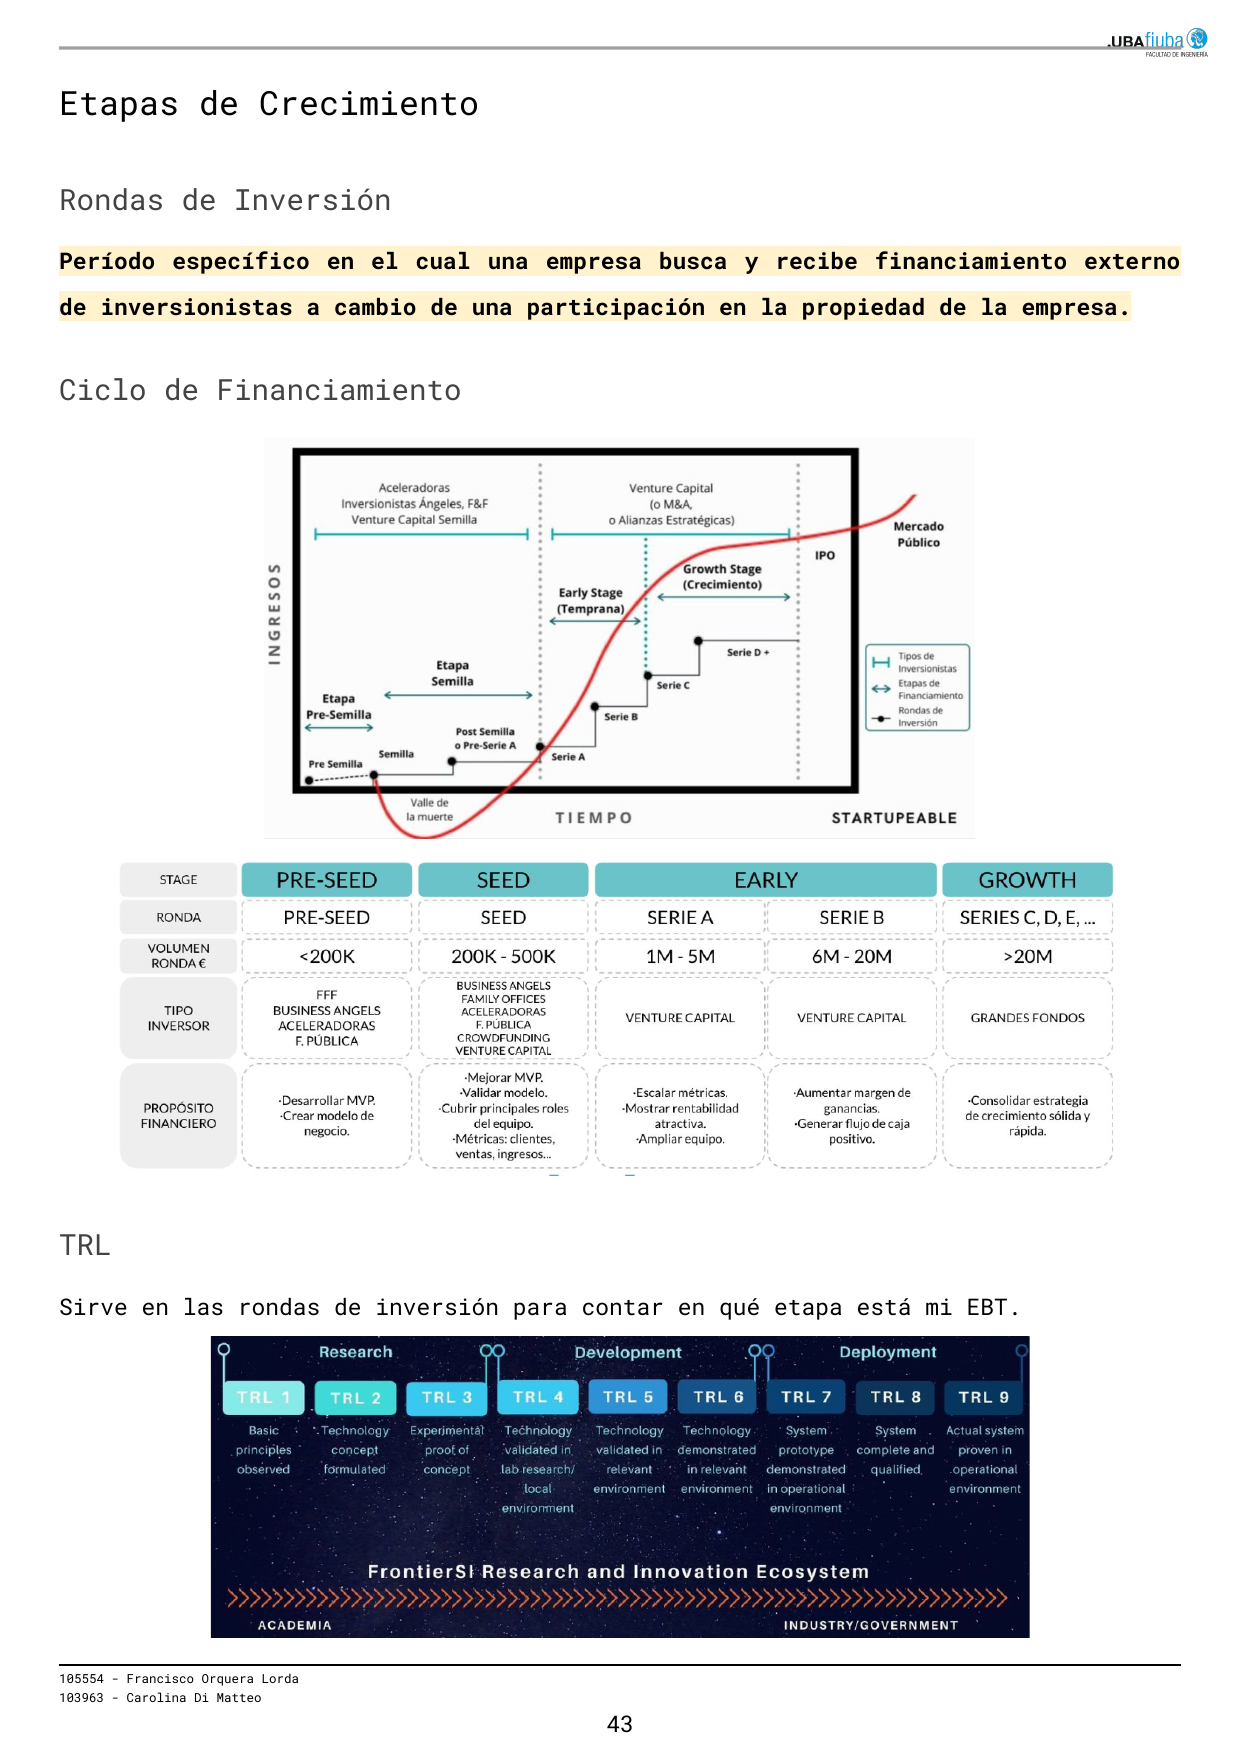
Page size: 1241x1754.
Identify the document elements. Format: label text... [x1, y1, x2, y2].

picture [111, 853, 1129, 1177]
text Sirve en las rondas de inversión para contar en qué etapa está mi EBT. [59, 1291, 1181, 1321]
subtitle Etapas de Crecimiento [59, 81, 1181, 124]
picture [1097, 18, 1220, 65]
picture [210, 1336, 1030, 1638]
text Período específico en el cual una empresa busca y recibe financiamiento externo de inversionistas a cambio de una participación en la propiedad de la empresa. [59, 276, 1181, 321]
subtitle Ciclo de Financiamiento [59, 370, 1181, 408]
subtitle Rondas de Inversión [59, 180, 1181, 218]
picture [264, 435, 977, 839]
subtitle TRL [59, 1225, 1181, 1264]
